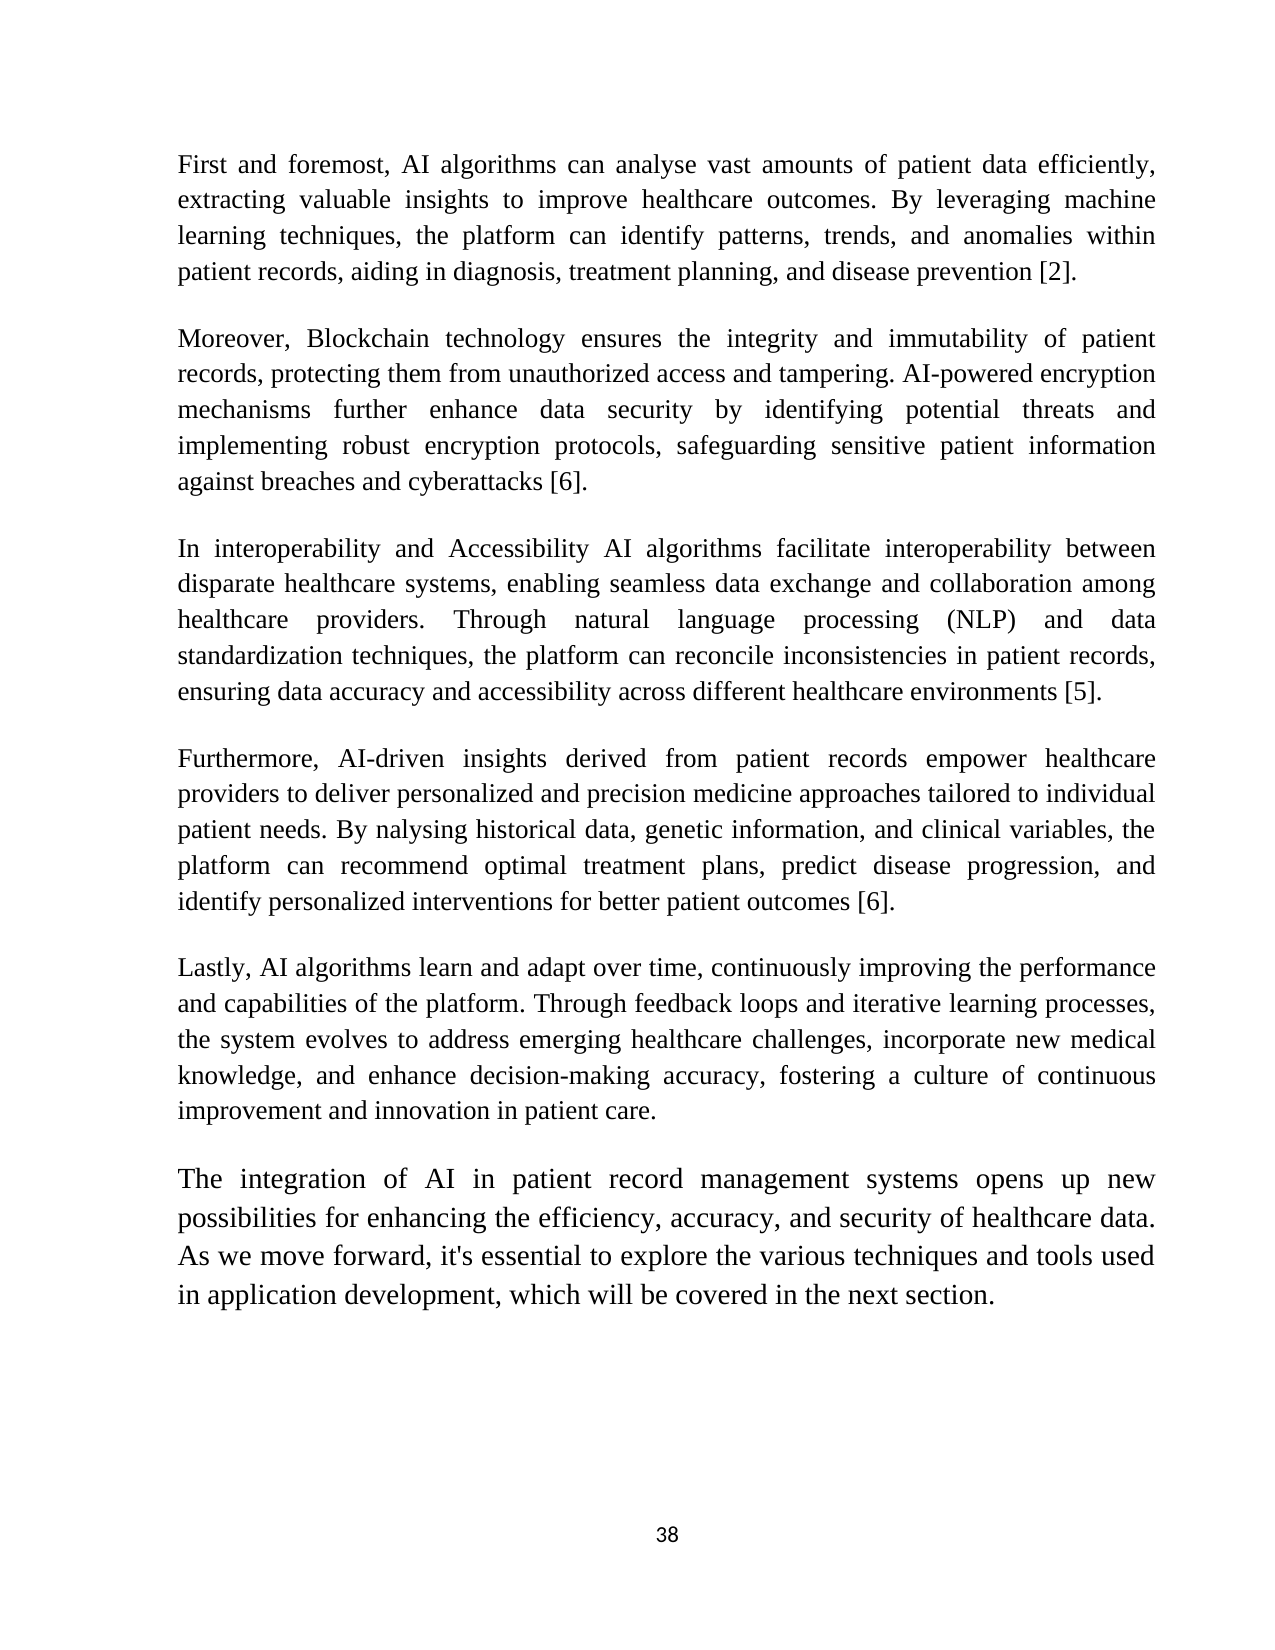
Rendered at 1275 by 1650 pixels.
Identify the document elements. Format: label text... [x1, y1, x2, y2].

text Lastly, AI algorithms learn and adapt over time, continuously improving the performance and capabilities of the platform. Through feedback loops and iterative learning processes, the system evolves to address emerging healthcare challenges, incorporate new medical knowledge, and enhance decision-making accuracy, fostering a culture of continuous improvement and innovation in patient care. [177, 952, 1157, 1126]
text In interoperability and Accessibility AI algorithms facilitate interoperability between disparate healthcare systems, enabling seamless data exchange and collaboration among healthcare providers. Through natural language processing (NLP) and data standardization techniques, the platform can reconcile inconsistencies in patient records, ensuring data accuracy and accessibility across different healthcare environments [5]. [177, 532, 1157, 706]
text The integration of AI in patient record management systems opens up new possibilities for enhancing the efficiency, accuracy, and security of healthcare data. As we move forward, it's essential to explore the various techniques and tools used in application development, which will be covered in the next section. [177, 1161, 1157, 1311]
text Moreover, Blockchain technology ensures the integrity and immutability of patient records, protecting them from unauthorized access and tampering. AI-powered encryption mechanisms further enhance data security by identifying potential threats and implementing robust encryption protocols, safeguarding sensitive patient information against breaches and cyberattacks [6]. [177, 322, 1157, 496]
text Furthermore, AI-driven insights derived from patient records empower healthcare providers to deliver personalized and precision medicine approaches tailored to individual patient needs. By nalysing historical data, genetic information, and clinical variables, the platform can recommend optimal treatment plans, predict disease progression, and identify personalized interventions for better patient outcomes [6]. [177, 742, 1157, 916]
text First and foremost, AI algorithms can analyse vast amounts of patient data efficiently, extracting valuable insights to improve healthcare outcomes. By leveraging machine learning techniques, the platform can identify patterns, trends, and anomalies within patient records, aiding in diagnosis, treatment planning, and disease prevention [2]. [177, 148, 1157, 286]
